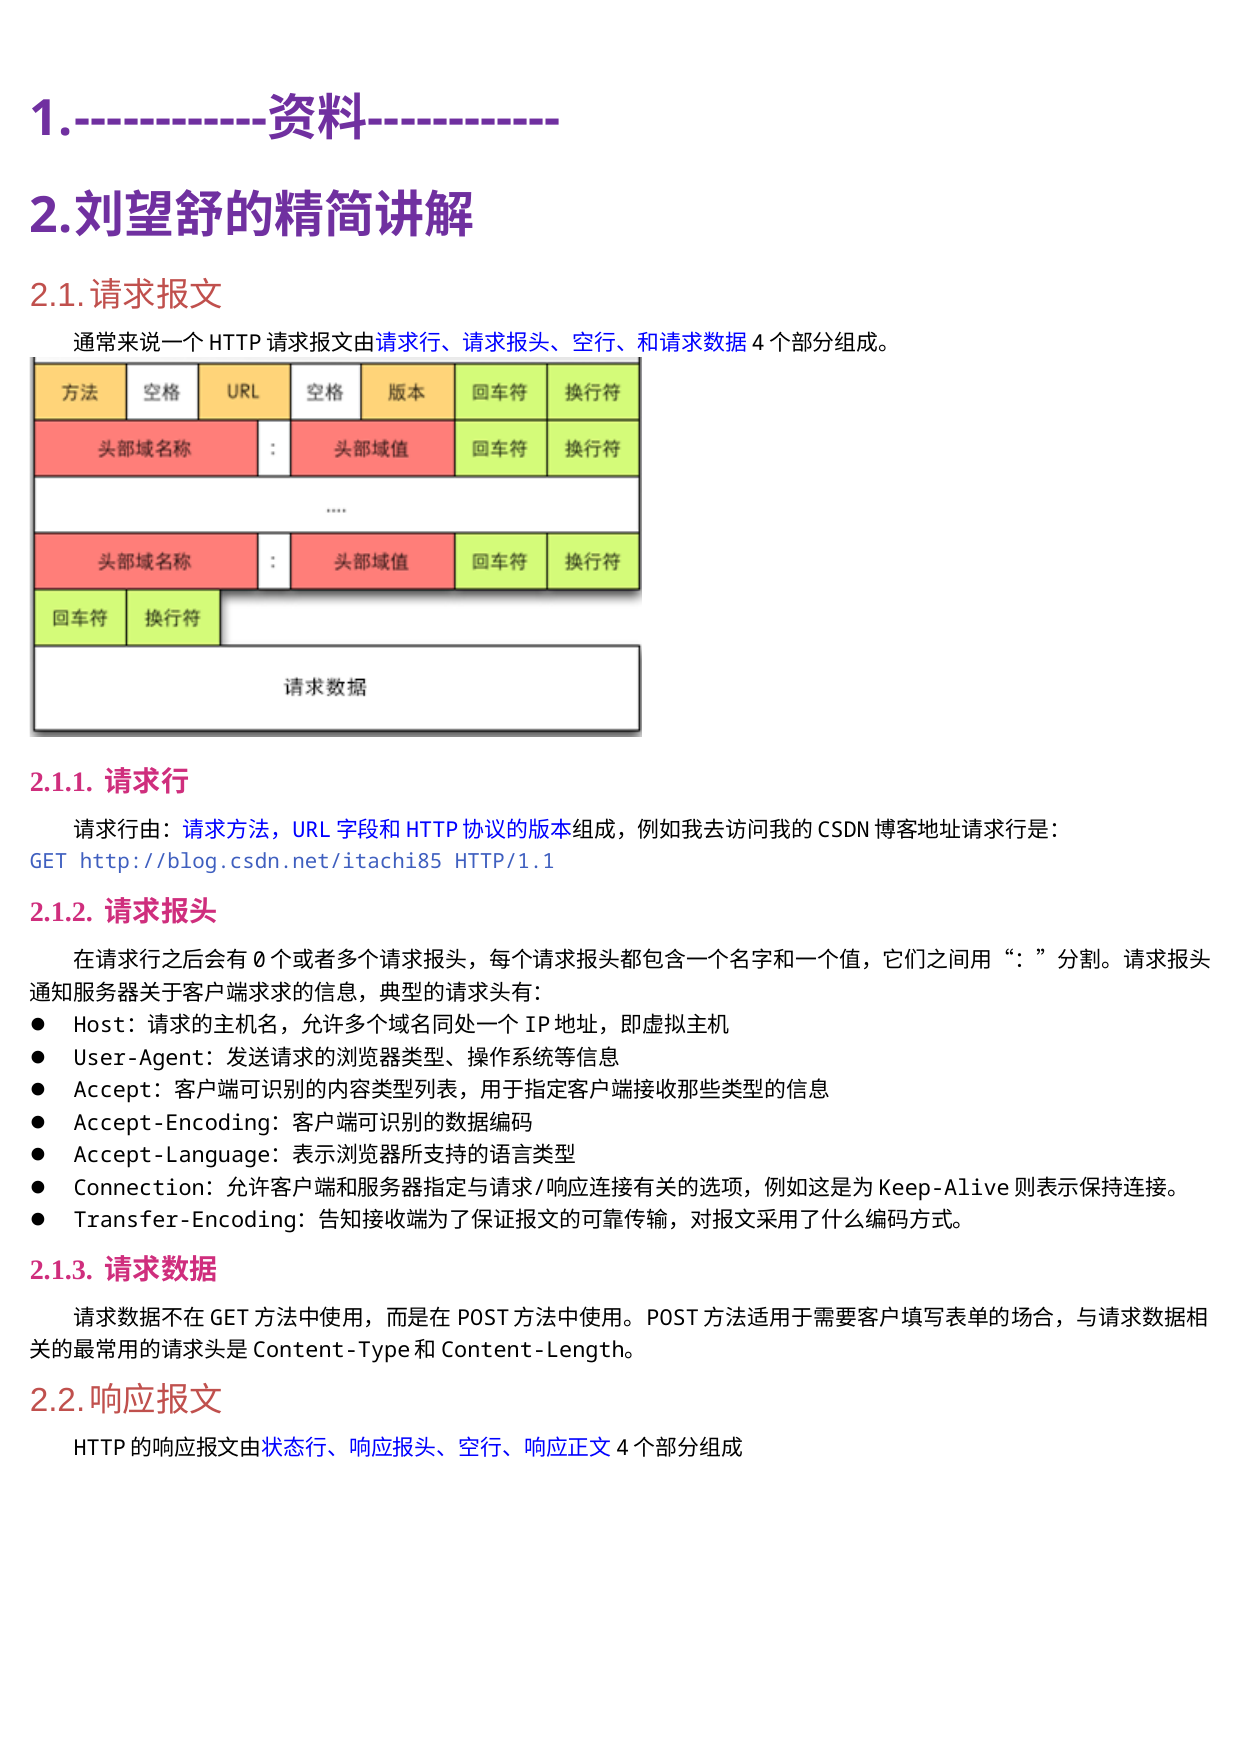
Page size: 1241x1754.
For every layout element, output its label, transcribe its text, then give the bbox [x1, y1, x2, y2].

text HTTP的响应报文由状态行、响应报头、空行、响应正文4个部分组成 [29, 1429, 1211, 1462]
text 请求数据不在GET方法中使用，而是在POST方法中使用。POST方法适用于需要客户填写表单的场合，与请求数据相关的最常用的请求头是Content-Type和Content-Length。 [29, 1299, 1211, 1364]
list Transfer-Encoding：告知接收端为了保证报文的可靠传输，对报文采用了什么编码方式。 [29, 1202, 1211, 1234]
list Accept-Language：表示浏览器所支持的语言类型 [29, 1137, 1211, 1169]
subtitle 请求数据 [29, 1234, 1211, 1299]
subtitle 请求报文 [29, 259, 1211, 324]
list User-Agent：发送请求的浏览器类型、操作系统等信息 [29, 1039, 1211, 1072]
subtitle 刘望舒的精简讲解 [29, 162, 1211, 259]
list Host：请求的主机名，允许多个域名同处一个IP地址，即虚拟主机 [29, 1007, 1211, 1039]
subtitle 响应报文 [29, 1364, 1211, 1429]
subtitle 请求行 [29, 747, 1211, 812]
picture [29, 357, 642, 737]
text 在请求行之后会有0个或者多个请求报头，每个请求报头都包含一个名字和一个值，它们之间用“：”分割。请求报头通知服务器关于客户端求求的信息，典型的请求头有： [29, 942, 1211, 1007]
text 通常来说一个HTTP请求报文由请求行、请求报头、空行、和请求数据4个部分组成。 [29, 324, 1211, 357]
list GET http://blog.csdn.net/itachi85 HTTP/1.1 [29, 844, 1211, 877]
subtitle 请求报头 [29, 877, 1211, 942]
list Accept-Encoding：客户端可识别的数据编码 [29, 1104, 1211, 1137]
text 请求行由：请求方法，URL字段和HTTP协议的版本组成，例如我去访问我的CSDN博客地址请求行是： [29, 812, 1211, 844]
list Connection：允许客户端和服务器指定与请求/响应连接有关的选项，例如这是为Keep-Alive则表示保持连接。 [29, 1169, 1211, 1202]
list Accept：客户端可识别的内容类型列表，用于指定客户端接收那些类型的信息 [29, 1072, 1211, 1104]
subtitle ------------资料------------ [29, 64, 1211, 162]
